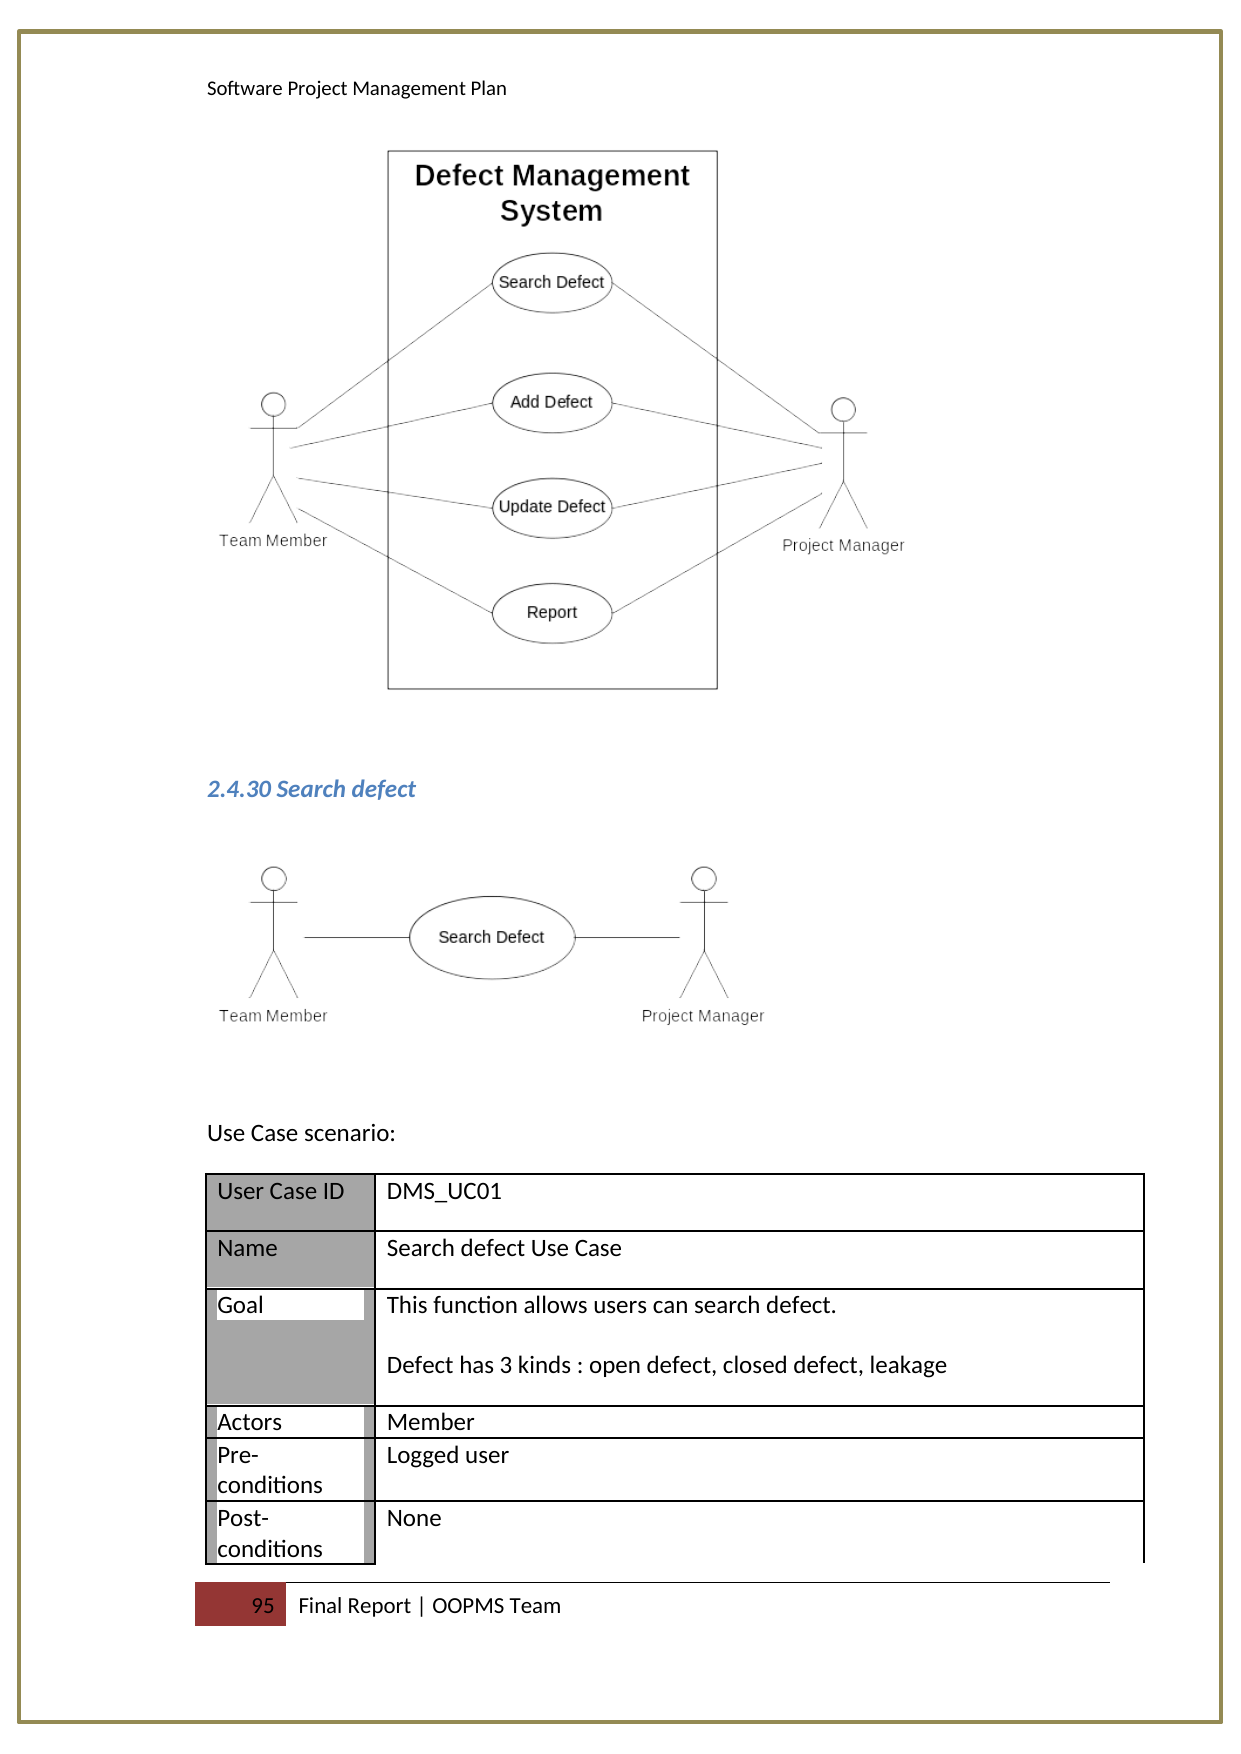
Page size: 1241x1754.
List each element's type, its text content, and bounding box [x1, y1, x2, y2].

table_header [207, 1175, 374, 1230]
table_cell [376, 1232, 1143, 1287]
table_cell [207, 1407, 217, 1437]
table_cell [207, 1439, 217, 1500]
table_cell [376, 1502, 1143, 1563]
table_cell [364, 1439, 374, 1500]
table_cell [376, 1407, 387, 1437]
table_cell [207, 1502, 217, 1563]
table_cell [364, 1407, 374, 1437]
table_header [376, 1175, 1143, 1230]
text Use Case scenario: [207, 1117, 1122, 1148]
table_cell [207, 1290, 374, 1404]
subtitle 2.4.30 Search defect [207, 773, 1122, 803]
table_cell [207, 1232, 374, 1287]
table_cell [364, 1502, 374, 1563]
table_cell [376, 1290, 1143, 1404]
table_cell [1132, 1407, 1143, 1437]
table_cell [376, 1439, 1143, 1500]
